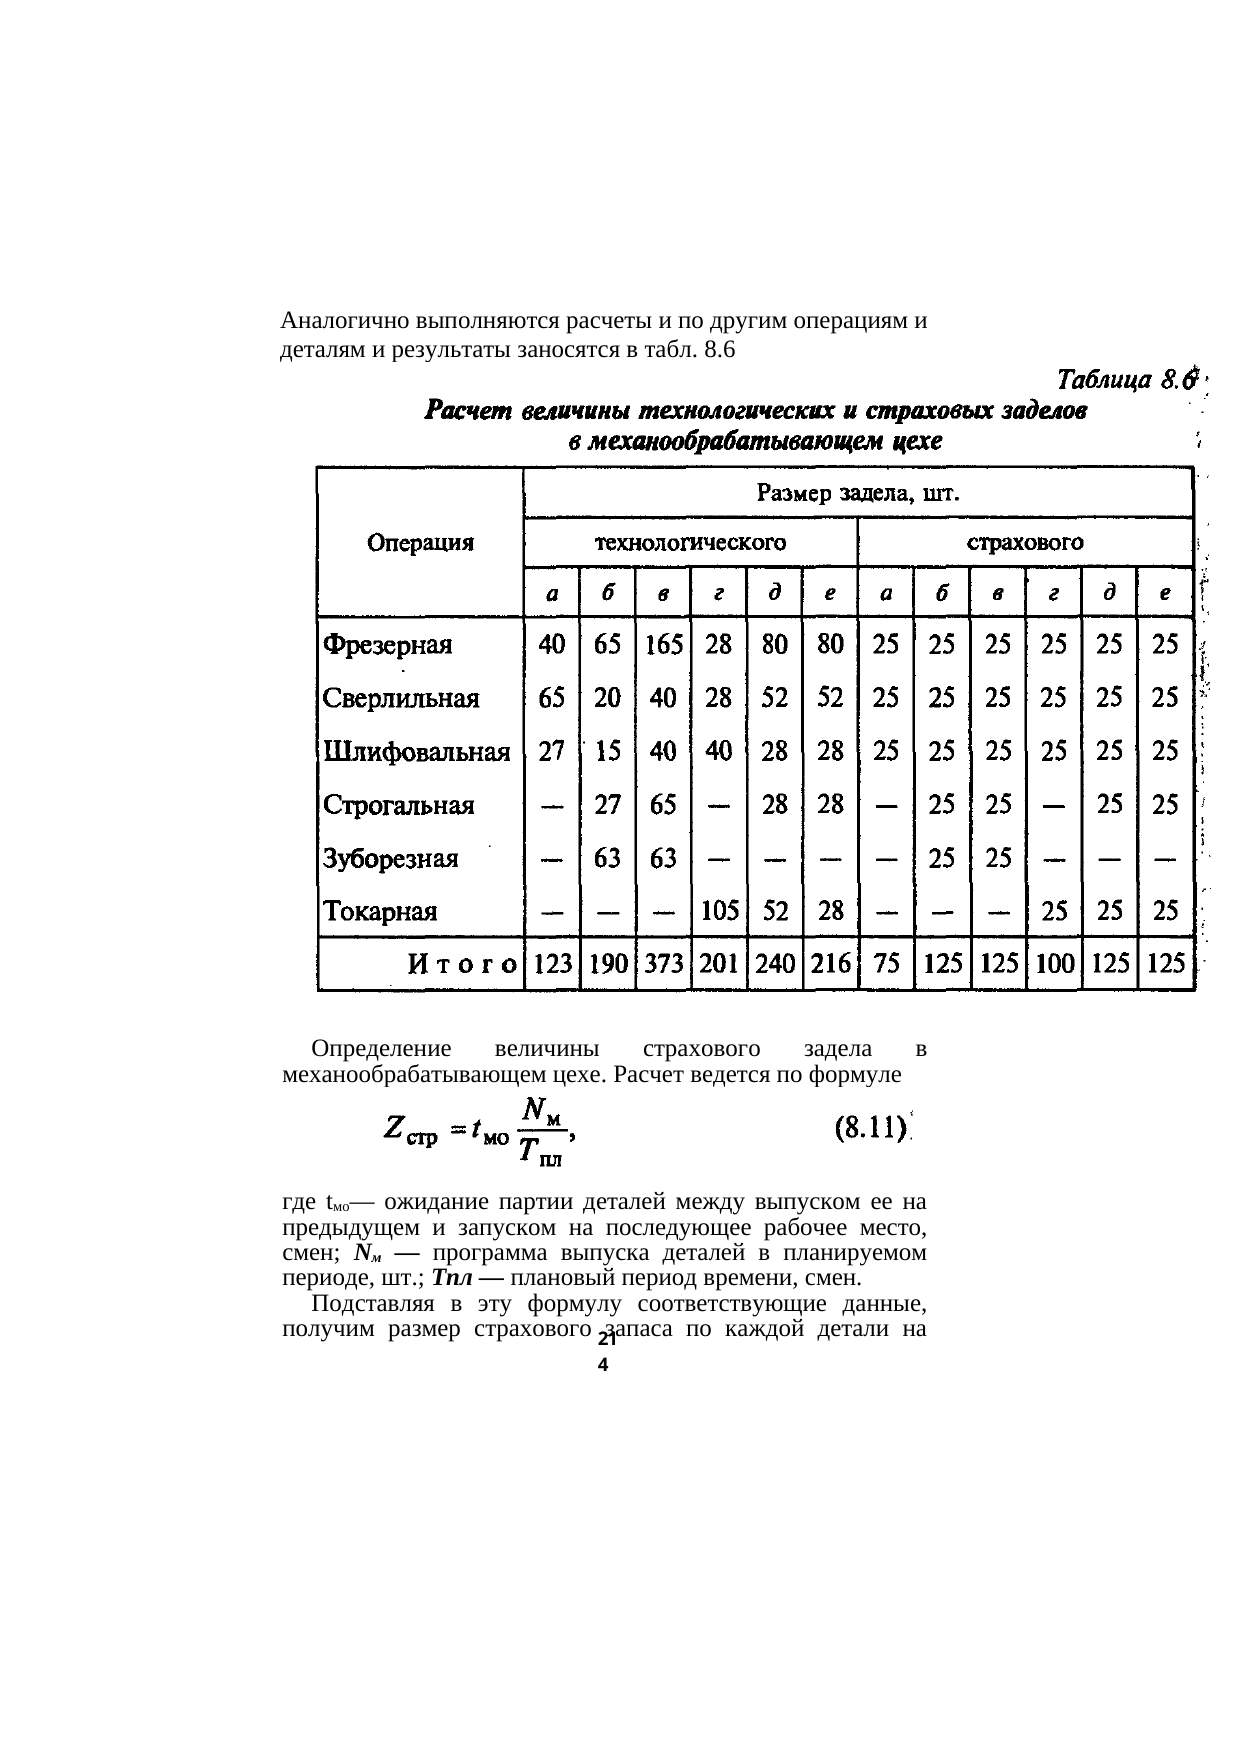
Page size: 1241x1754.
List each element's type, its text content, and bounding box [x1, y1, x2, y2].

picture [280, 362, 1221, 1018]
text Аналогично выполняются расчеты и по другим операциям и деталям и результаты заносятся в табл. 8.6 [280, 305, 932, 362]
text Определение величины страхового задела в механообрабатывающем цехе. Расчет ведется по формуле [282, 1036, 928, 1087]
picture [291, 1087, 920, 1171]
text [282, 1291, 928, 1342]
text где tмо— ожидание партии деталей между выпуском ее на предыдущем и запуском на последующее рабочее место, смен; Nм — программа выпуска деталей в планируемом периоде, шт.; Тпл — плановый период времени, смен. [282, 1189, 928, 1291]
